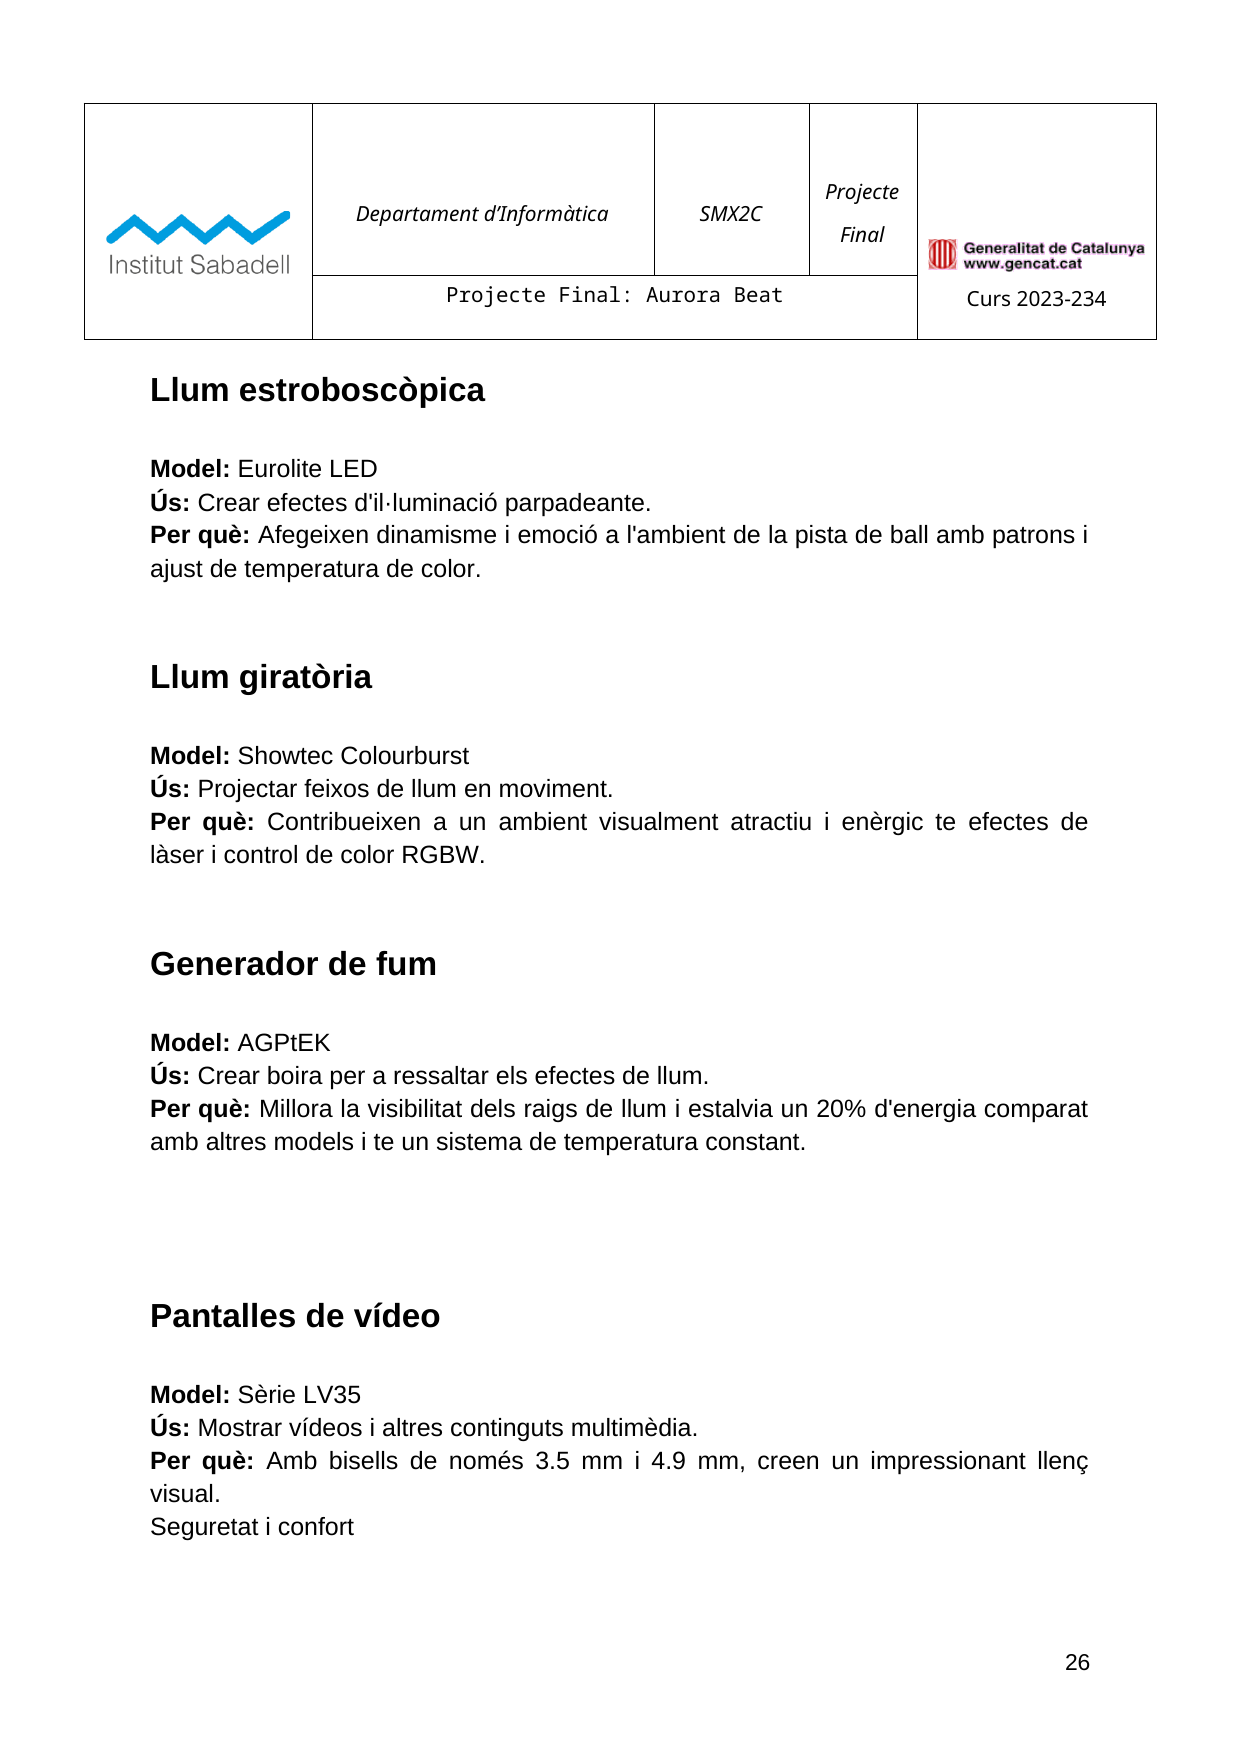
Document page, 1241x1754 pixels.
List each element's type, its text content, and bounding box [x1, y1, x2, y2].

subtitle Pantalles de vídeo [150, 1296, 1090, 1335]
text Per què: Contribueixen a un ambient visualment atractiu i enèrgic te efectes de làser i control de color RGBW. [150, 807, 1090, 869]
picture [106, 220, 290, 280]
subtitle Llum giratòria [150, 657, 1090, 696]
text Per què: Afegeixen dinamisme i emoció a l'ambient de la pista de ball amb patrons i ajust de temperatura de color. [150, 521, 1090, 582]
text Ús: Projectar feixos de llum en moviment. [150, 774, 1090, 803]
text Model: Eurolite LED [150, 454, 1090, 483]
picture [928, 239, 1145, 272]
text Ús: Crear efectes d'il·luminació parpadeante. [150, 487, 1090, 516]
text Per què: Millora la visibilitat dels raigs de llum i estalvia un 20% d'energia comparat amb altres models i te un sistema de temperatura constant. [150, 1094, 1090, 1155]
subtitle Generador de fum [150, 944, 1090, 982]
text Model: Sèrie LV35 [150, 1380, 1090, 1409]
text Model: AGPtEK [150, 1028, 1090, 1056]
text Per què: Amb bisells de només 3.5 mm i 4.9 mm, creen un impressionant llenç visual. [150, 1446, 1090, 1508]
picture [106, 211, 282, 236]
text Model: Showtec Colourburst [150, 741, 1090, 770]
text Seguretat i confort [150, 1512, 1090, 1541]
text Ús: Mostrar vídeos i altres continguts multimèdia. [150, 1413, 1090, 1442]
subtitle Llum estroboscòpica [150, 371, 1090, 409]
text Ús: Crear boira per a ressaltar els efectes de llum. [150, 1061, 1090, 1089]
